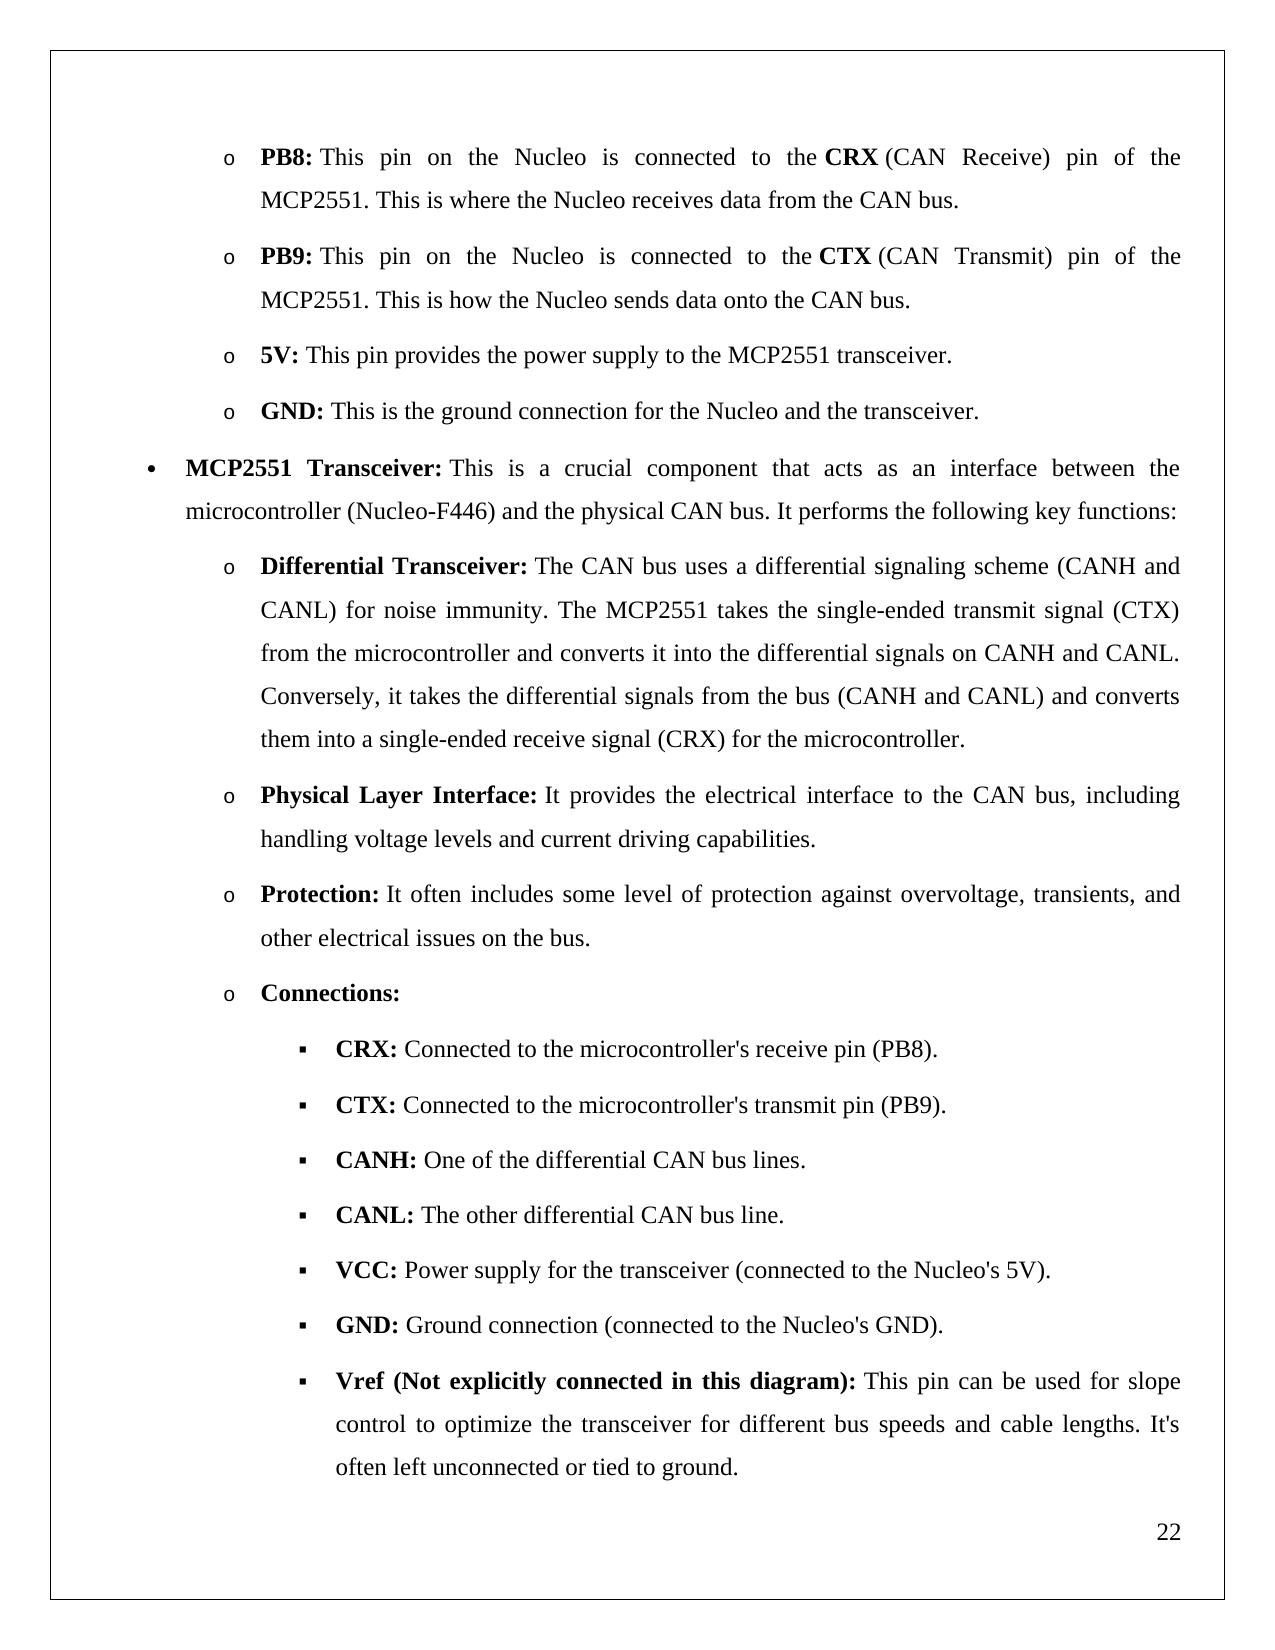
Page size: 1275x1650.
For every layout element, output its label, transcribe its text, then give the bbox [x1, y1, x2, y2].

list GND: This is the ground connection for the Nucleo and the transceiver. [223, 396, 1181, 426]
list CANL: The other differential CAN bus line. [298, 1200, 1181, 1229]
list GND: Ground connection (connected to the Nucleo's GND). [298, 1311, 1181, 1339]
list Connections: [223, 978, 1181, 1008]
list 5V: This pin provides the power supply to the MCP2551 transceiver. [223, 340, 1181, 369]
list PB8: This pin on the Nucleo is connected to the CRX (CAN Receive) pin of the MCP2551. This is where the Nucleo receives data from the CAN bus. [223, 142, 1181, 214]
list Protection: It often includes some level of protection against overvoltage, transients, and other electrical issues on the bus. [223, 879, 1181, 952]
list PB9: This pin on the Nucleo is connected to the CTX (CAN Transmit) pin of the MCP2551. This is how the Nucleo sends data onto the CAN bus. [223, 241, 1181, 313]
list CRX: Connected to the microcontroller's receive pin (PB8). [298, 1034, 1181, 1063]
list CTX: Connected to the microcontroller's transmit pin (PB9). [298, 1090, 1181, 1118]
list CANH: One of the differential CAN bus lines. [298, 1145, 1181, 1174]
list Differential Transceiver: The CAN bus uses a differential signaling scheme (CANH and CANL) for noise immunity. The MCP2551 takes the single-ended transmit signal (CTX) from the microcontroller and converts it into the differential signals on CANH and CANL. Conversely, it takes the differential signals from the bus (CANH and CANL) and converts them into a single-ended receive signal (CRX) for the microcontroller. [223, 551, 1181, 753]
list Vref (Not explicitly connected in this diagram): This pin can be used for slope control to optimize the transceiver for different bus speeds and cable lengths. It's often left unconnected or tied to ground. [298, 1366, 1181, 1481]
list VCC: Power supply for the transceiver (connected to the Nucleo's 5V). [298, 1255, 1181, 1284]
list Physical Layer Interface: It provides the electrical interface to the CAN bus, including handling voltage levels and current driving capabilities. [223, 780, 1181, 852]
list MCP2551 Transceiver: This is a crucial component that acts as an interface between the microcontroller (Nucleo-F446) and the physical CAN bus. It performs the following key functions: [148, 453, 1181, 525]
